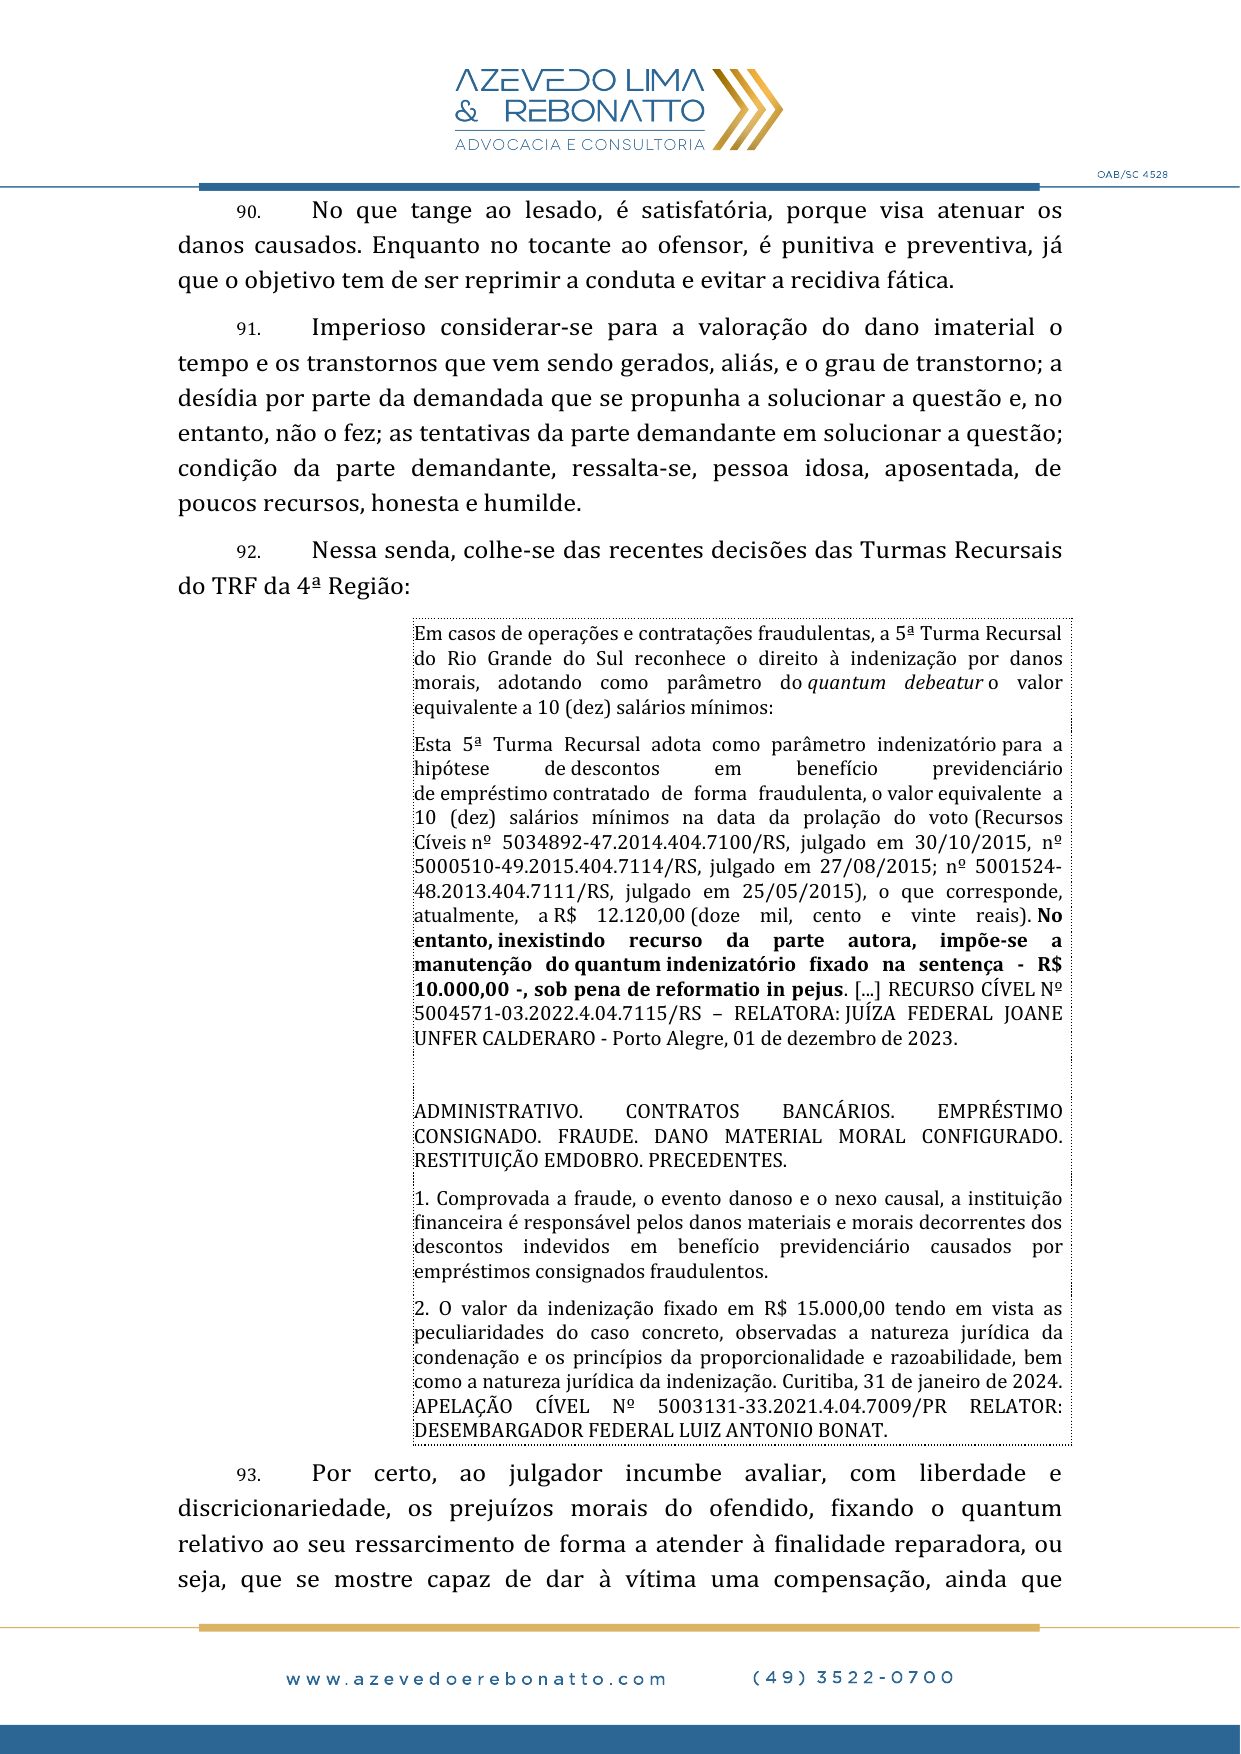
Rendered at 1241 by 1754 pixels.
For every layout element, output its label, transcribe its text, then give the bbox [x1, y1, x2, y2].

list Nessa senda, colhe-se das recentes decisões das Turmas Recursais do TRF da 4ª Região: [177, 535, 1063, 599]
list Imperioso considerar-se para a valoração do dano imaterial o tempo e os transtornos que vem sendo gerados, aliás, e o grau de transtorno; a desídia por parte da demandada que se propunha a solucionar a questão e, no entanto, não o fez; as tentativas da parte demandante em solucionar a questão; condição da parte demandante, ressalta-se, pessoa idosa, aposentada, de poucos recursos, honesta e humilde. [177, 312, 1063, 517]
list No que tange ao lesado, é satisfatória, porque visa atenuar os danos causados. Enquanto no tocante ao ofensor, é punitiva e preventiva, já que o objetivo tem de ser reprimir a conduta e evitar a recidiva fática. [177, 194, 1063, 294]
text 1. Comprovada a fraude, o evento danoso e o nexo causal, a instituição financeira é responsável pelos danos materiais e morais decorrentes dos descontos indevidos em benefício previdenciário causados por empréstimos consignados fraudulentos. [412, 1182, 1072, 1283]
text Em casos de operações e contratações fraudulentas, a 5ª Turma Recursal do Rio Grande do Sul reconhece o direito à indenização por danos morais, adotando como parâmetro do quantum debeatur o valor equivalente a 10 (dez) salários mínimos: [412, 618, 1072, 719]
text 2. O valor da indenização fixado em R$ 15.000,00 tendo em vista as peculiaridades do caso concreto, observadas a natureza jurídica da condenação e os princípios da proporcionalidade e razoabilidade, bem como a natureza jurídica da indenização. Curitiba, 31 de janeiro de 2024. APELAÇÃO CÍVEL Nº 5003131-33.2021.4.04.7009/PR RELATOR: DESEMBARGADOR FEDERAL LUIZ ANTONIO BONAT. [412, 1292, 1072, 1446]
picture [0, 0, 1240, 1754]
text Esta 5ª Turma Recursal adota como parâmetro indenizatório para a hipótese de descontos em benefício previdenciário de empréstimo contratado de forma fraudulenta, o valor equivalente a 10 (dez) salários mínimos na data da prolação do voto (Recursos Cíveis nº 5034892-47.2014.404.7100/RS, julgado em 30/10/2015, nº 5000510-49.2015.404.7114/RS, julgado em 27/08/2015; nº 5001524-48.2013.404.7111/RS, julgado em 25/05/2015), o que corresponde, atualmente, a R$ 12.120,00 (doze mil, cento e vinte reais). No entanto, inexistindo recurso da parte autora, impõe-se a manutenção do quantum indenizatório fixado na sentença - R$ 10.000,00 -, sob pena de reformatio in pejus. [...] RECURSO CÍVEL Nº 5004571-03.2022.4.04.7115/RS – RELATORA: JUÍZA FEDERAL JOANE UNFER CALDERARO - Porto Alegre, 01 de dezembro de 2023. [412, 728, 1072, 1050]
text ADMINISTRATIVO. CONTRATOS BANCÁRIOS. EMPRÉSTIMO CONSIGNADO. FRAUDE. DANO MATERIAL MORAL CONFIGURADO. RESTITUIÇÃO EMDOBRO. PRECEDENTES. [412, 1096, 1072, 1173]
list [177, 1458, 1063, 1593]
